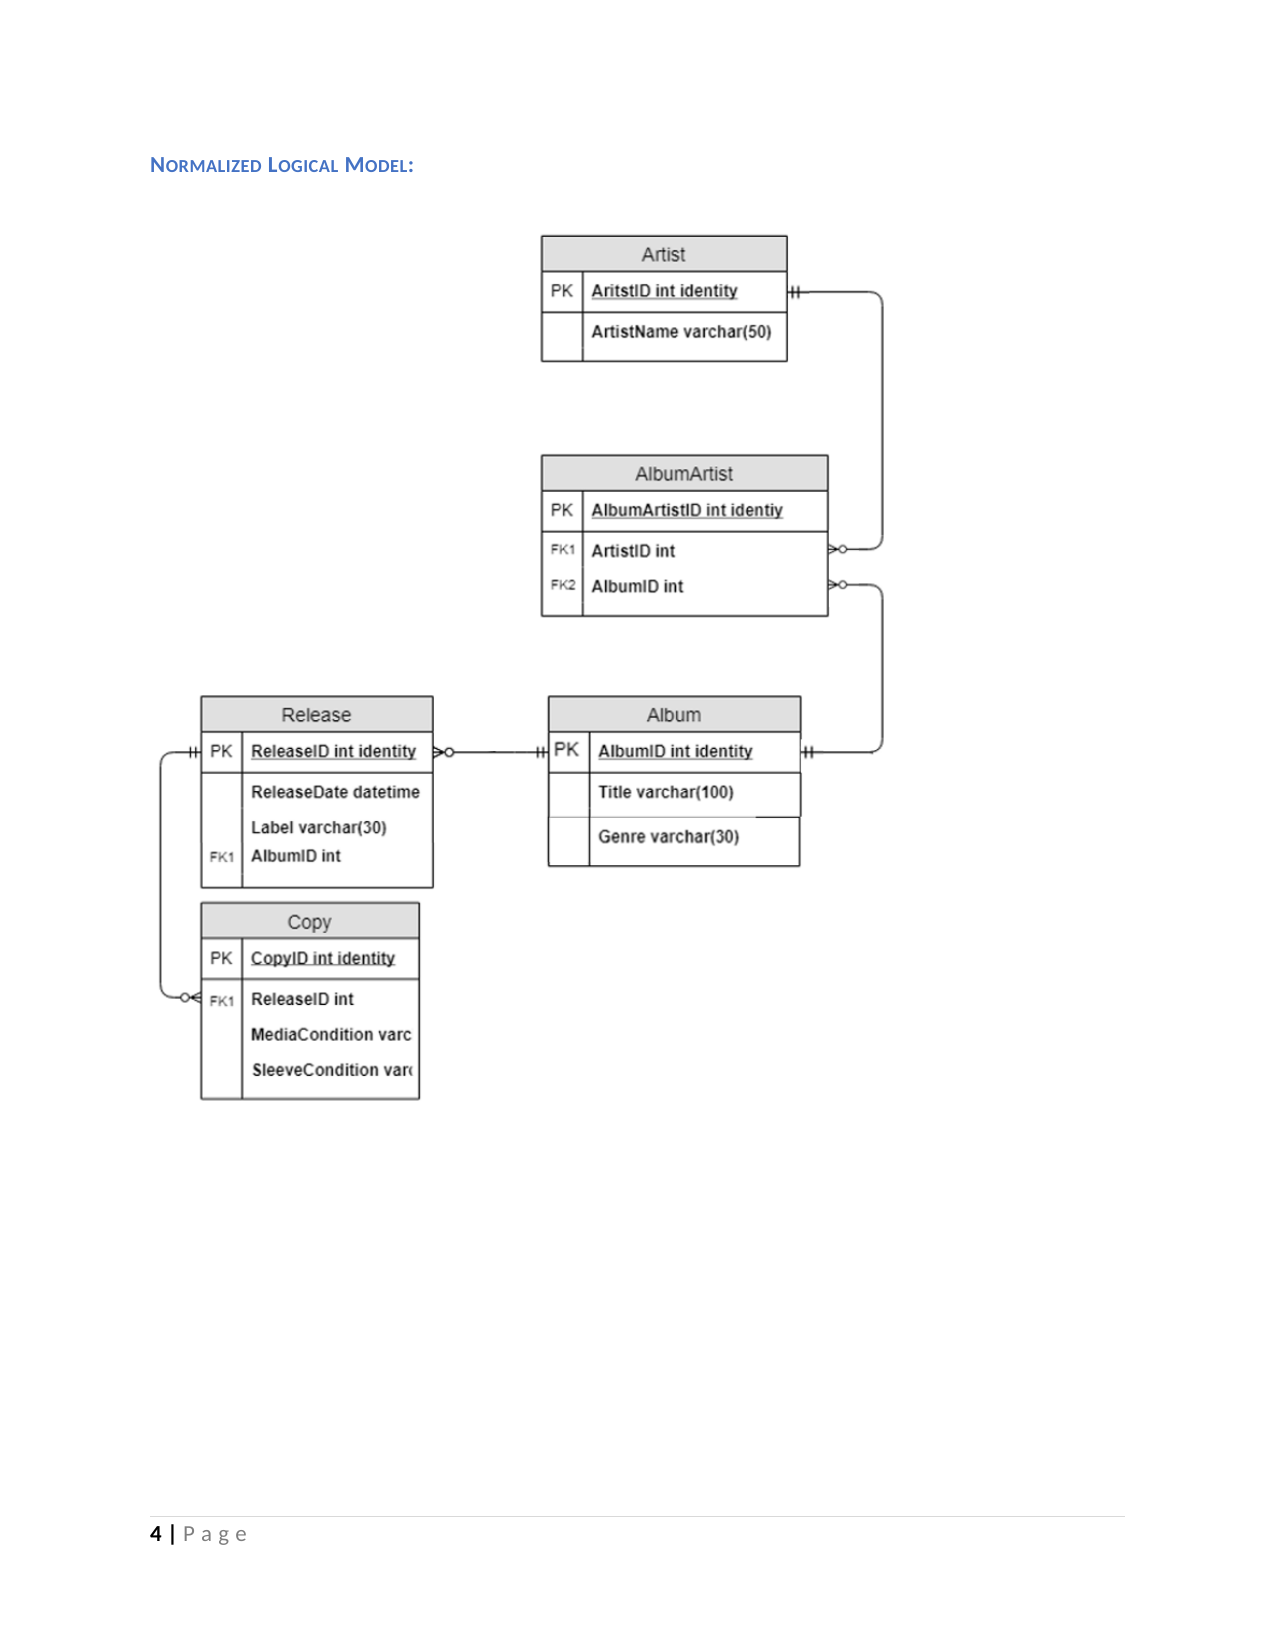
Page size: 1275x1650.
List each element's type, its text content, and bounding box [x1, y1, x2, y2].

picture [150, 180, 903, 1160]
